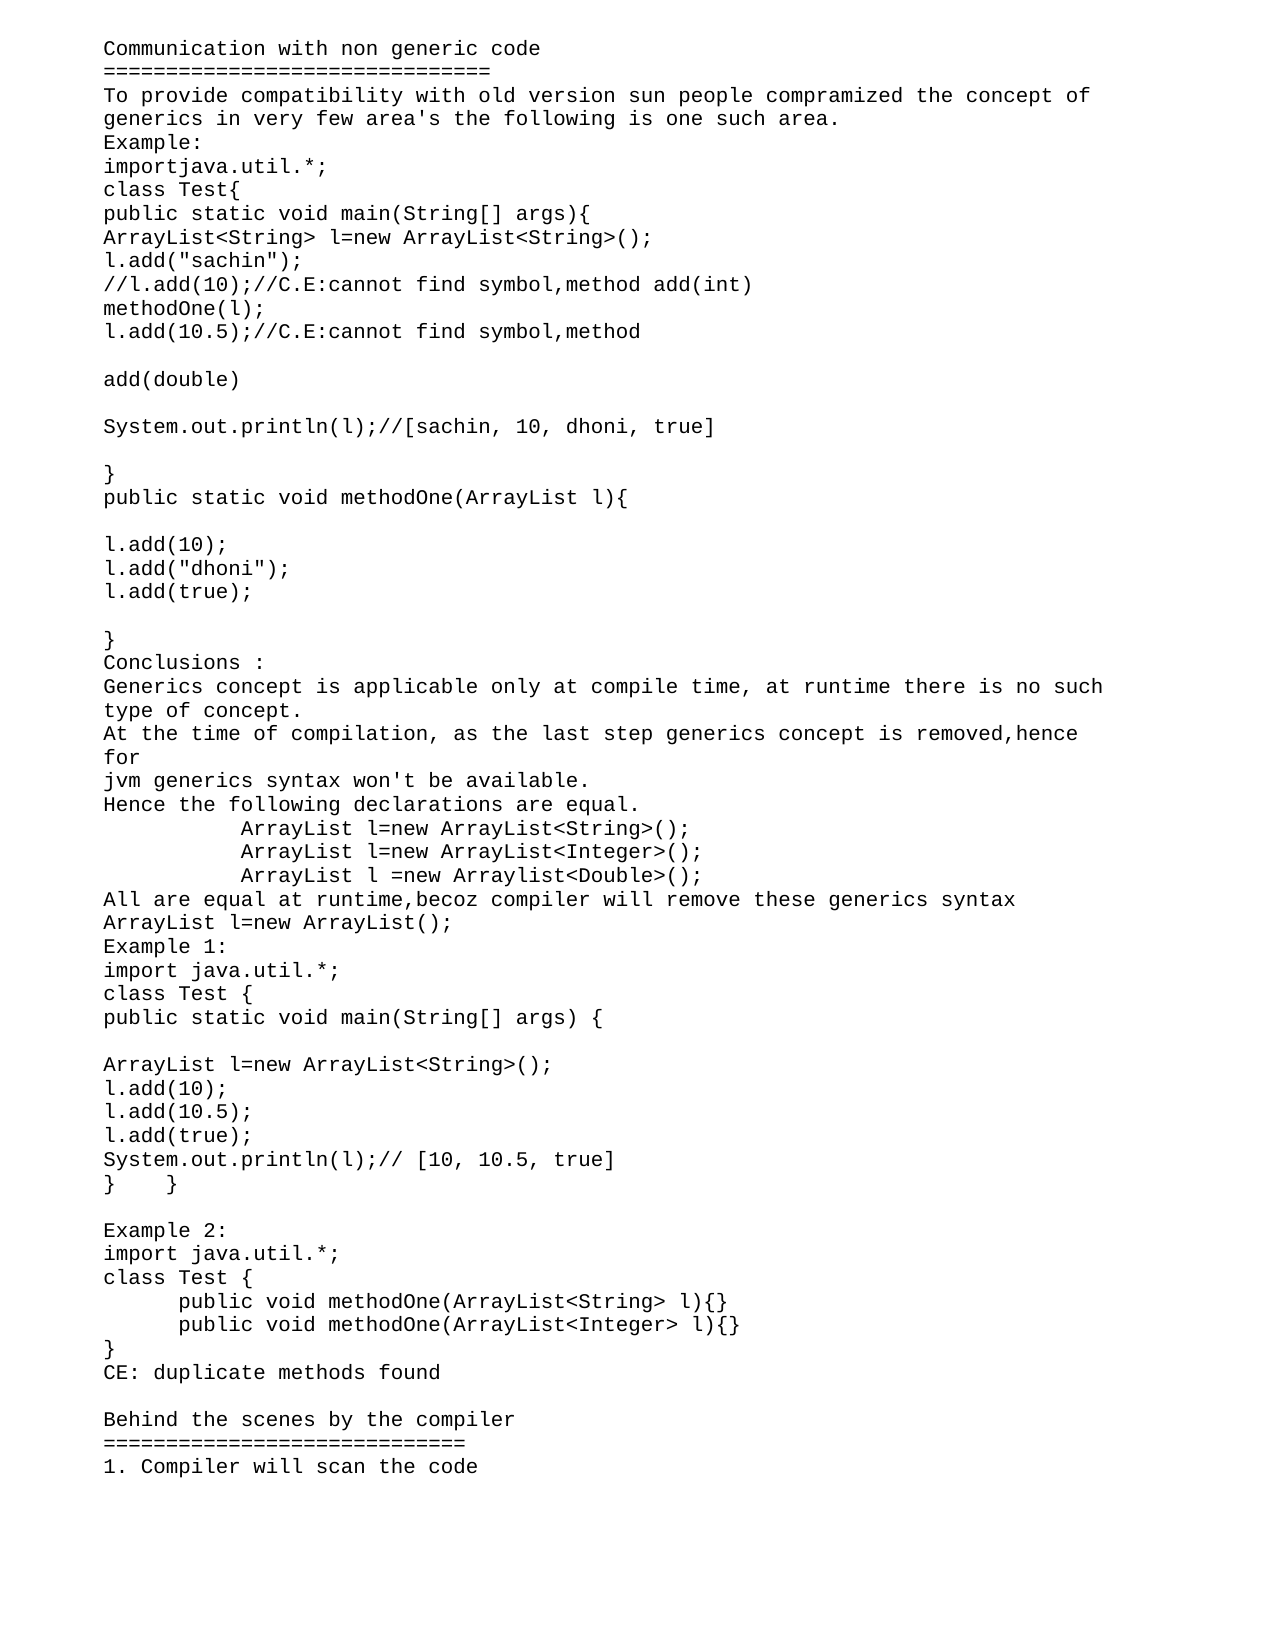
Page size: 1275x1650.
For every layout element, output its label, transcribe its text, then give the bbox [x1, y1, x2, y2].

text Conclusions : [103, 652, 1125, 676]
text } [103, 629, 1125, 652]
text public void methodOne(ArrayList<String> l){} [103, 1291, 1125, 1314]
text public static void methodOne(ArrayList l){ [103, 487, 1125, 510]
text l.add(true); [103, 581, 1125, 605]
text } [103, 1338, 1125, 1362]
text Communication with non generic code [103, 37, 1125, 61]
text l.add(10); [103, 1078, 1125, 1102]
text Example 2: [103, 1220, 1125, 1243]
text import java.util.*; [103, 960, 1125, 983]
text public static void main(String[] args) { [103, 1007, 1125, 1031]
text l.add("dhoni"); [103, 558, 1125, 581]
text public void methodOne(ArrayList<Integer> l){} [103, 1314, 1125, 1338]
text } [103, 463, 1125, 487]
text class Test{ [103, 179, 1125, 203]
text ArrayList l=new ArrayList(); [103, 912, 1125, 936]
text Generics concept is applicable only at compile time, at runtime there is no such type of concept. [103, 676, 1125, 723]
text class Test { [103, 983, 1125, 1007]
text ArrayList l =new Arraylist<Double>(); [103, 865, 1125, 889]
text l.add(10.5); [103, 1102, 1125, 1125]
text At the time of compilation, as the last step generics concept is removed,hence for [103, 723, 1125, 771]
text System.out.println(l);// [10, 10.5, true] [103, 1149, 1125, 1172]
text CE: duplicate methods found [103, 1362, 1125, 1385]
text ============================= [103, 1433, 1125, 1456]
text Example 1: [103, 936, 1125, 960]
text ArrayList l=new ArrayList<Integer>(); [103, 841, 1125, 865]
text l.add(10.5);//C.E:cannot find symbol,method [103, 321, 1125, 345]
text Example: [103, 132, 1125, 156]
text ArrayList l=new ArrayList<String>(); [103, 818, 1125, 841]
text System.out.println(l);//[sachin, 10, dhoni, true] [103, 416, 1125, 439]
text l.add(10); [103, 534, 1125, 558]
text =============================== [103, 61, 1125, 85]
text import java.util.*; [103, 1243, 1125, 1267]
text ArrayList l=new ArrayList<String>(); [103, 1054, 1125, 1078]
text importjava.util.*; [103, 156, 1125, 179]
text l.add("sachin"); [103, 250, 1125, 274]
text All are equal at runtime,becoz compiler will remove these generics syntax [103, 889, 1125, 912]
text l.add(true); [103, 1125, 1125, 1149]
text generics in very few area's the following is one such area. [103, 108, 1125, 132]
text public static void main(String[] args){ [103, 203, 1125, 227]
text //l.add(10);//C.E:cannot find symbol,method add(int) [103, 274, 1125, 298]
text Hence the following declarations are equal. [103, 794, 1125, 818]
text ArrayList<String> l=new ArrayList<String>(); [103, 227, 1125, 250]
text add(double) [103, 368, 1125, 392]
text methodOne(l); [103, 298, 1125, 321]
text } } [103, 1172, 1125, 1196]
text To provide compatibility with old version sun people compramized the concept of [103, 85, 1125, 108]
text Behind the scenes by the compiler [103, 1409, 1125, 1433]
text class Test { [103, 1267, 1125, 1291]
text jvm generics syntax won't be available. [103, 771, 1125, 794]
text 1. Compiler will scan the code [103, 1456, 1125, 1480]
